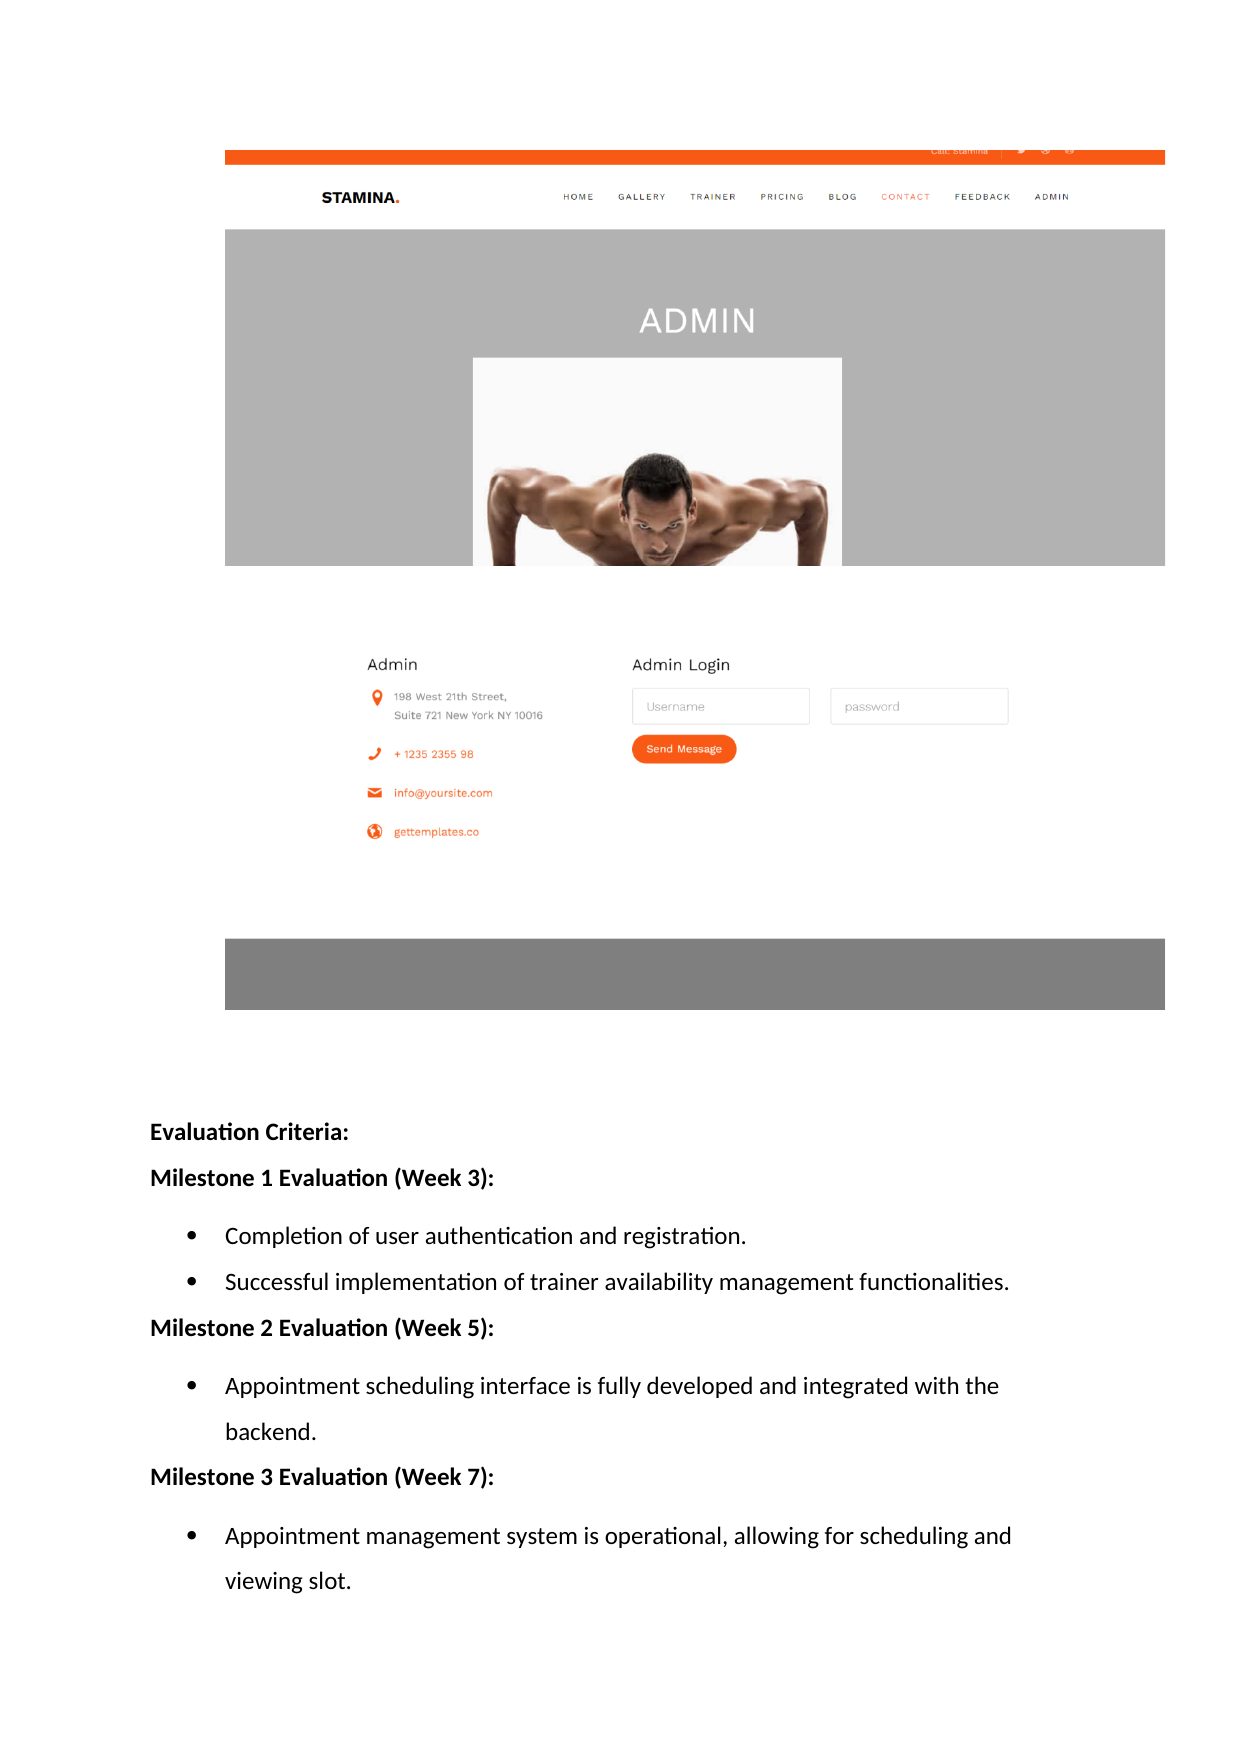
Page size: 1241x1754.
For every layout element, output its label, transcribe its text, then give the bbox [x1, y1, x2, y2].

list Appointment management system is operational, allowing for scheduling and viewing slot. [187, 1520, 1090, 1596]
list Successful implementation of trainer availability management functionalities. [187, 1266, 1090, 1297]
text Milestone 1 Evaluation (Week 3): [150, 1162, 1090, 1193]
list Completion of user authentication and registration. [187, 1220, 1090, 1251]
picture [225, 150, 1166, 566]
text Evaluation Criteria: [150, 1116, 1090, 1147]
picture [225, 627, 1166, 1010]
text Milestone 3 Evaluation (Week 7): [150, 1462, 1090, 1492]
text Milestone 2 Evaluation (Week 5): [150, 1312, 1090, 1342]
list Appointment scheduling interface is fully developed and integrated with the backend. [187, 1370, 1090, 1446]
